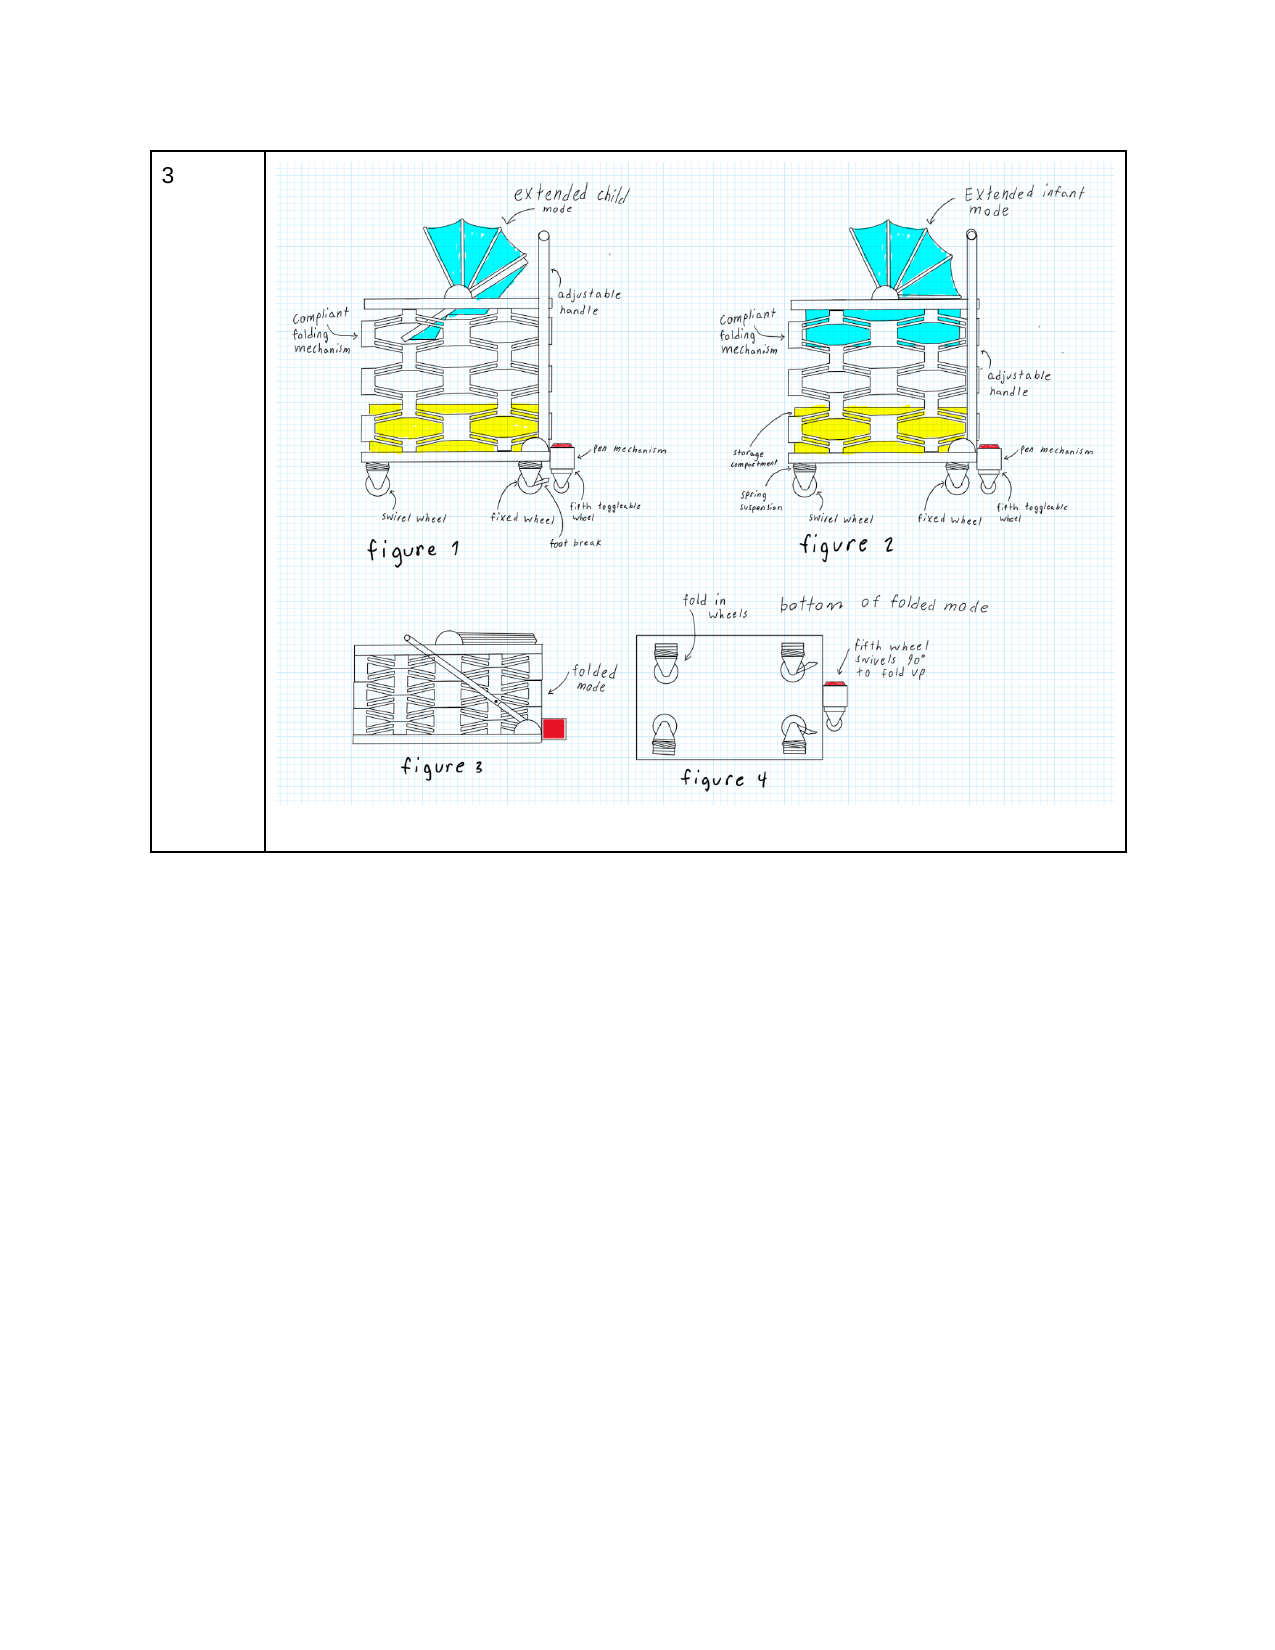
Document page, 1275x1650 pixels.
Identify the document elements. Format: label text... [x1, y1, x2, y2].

table_cell [266, 152, 1125, 851]
picture [275, 162, 1115, 805]
table_cell 3 [152, 152, 264, 851]
